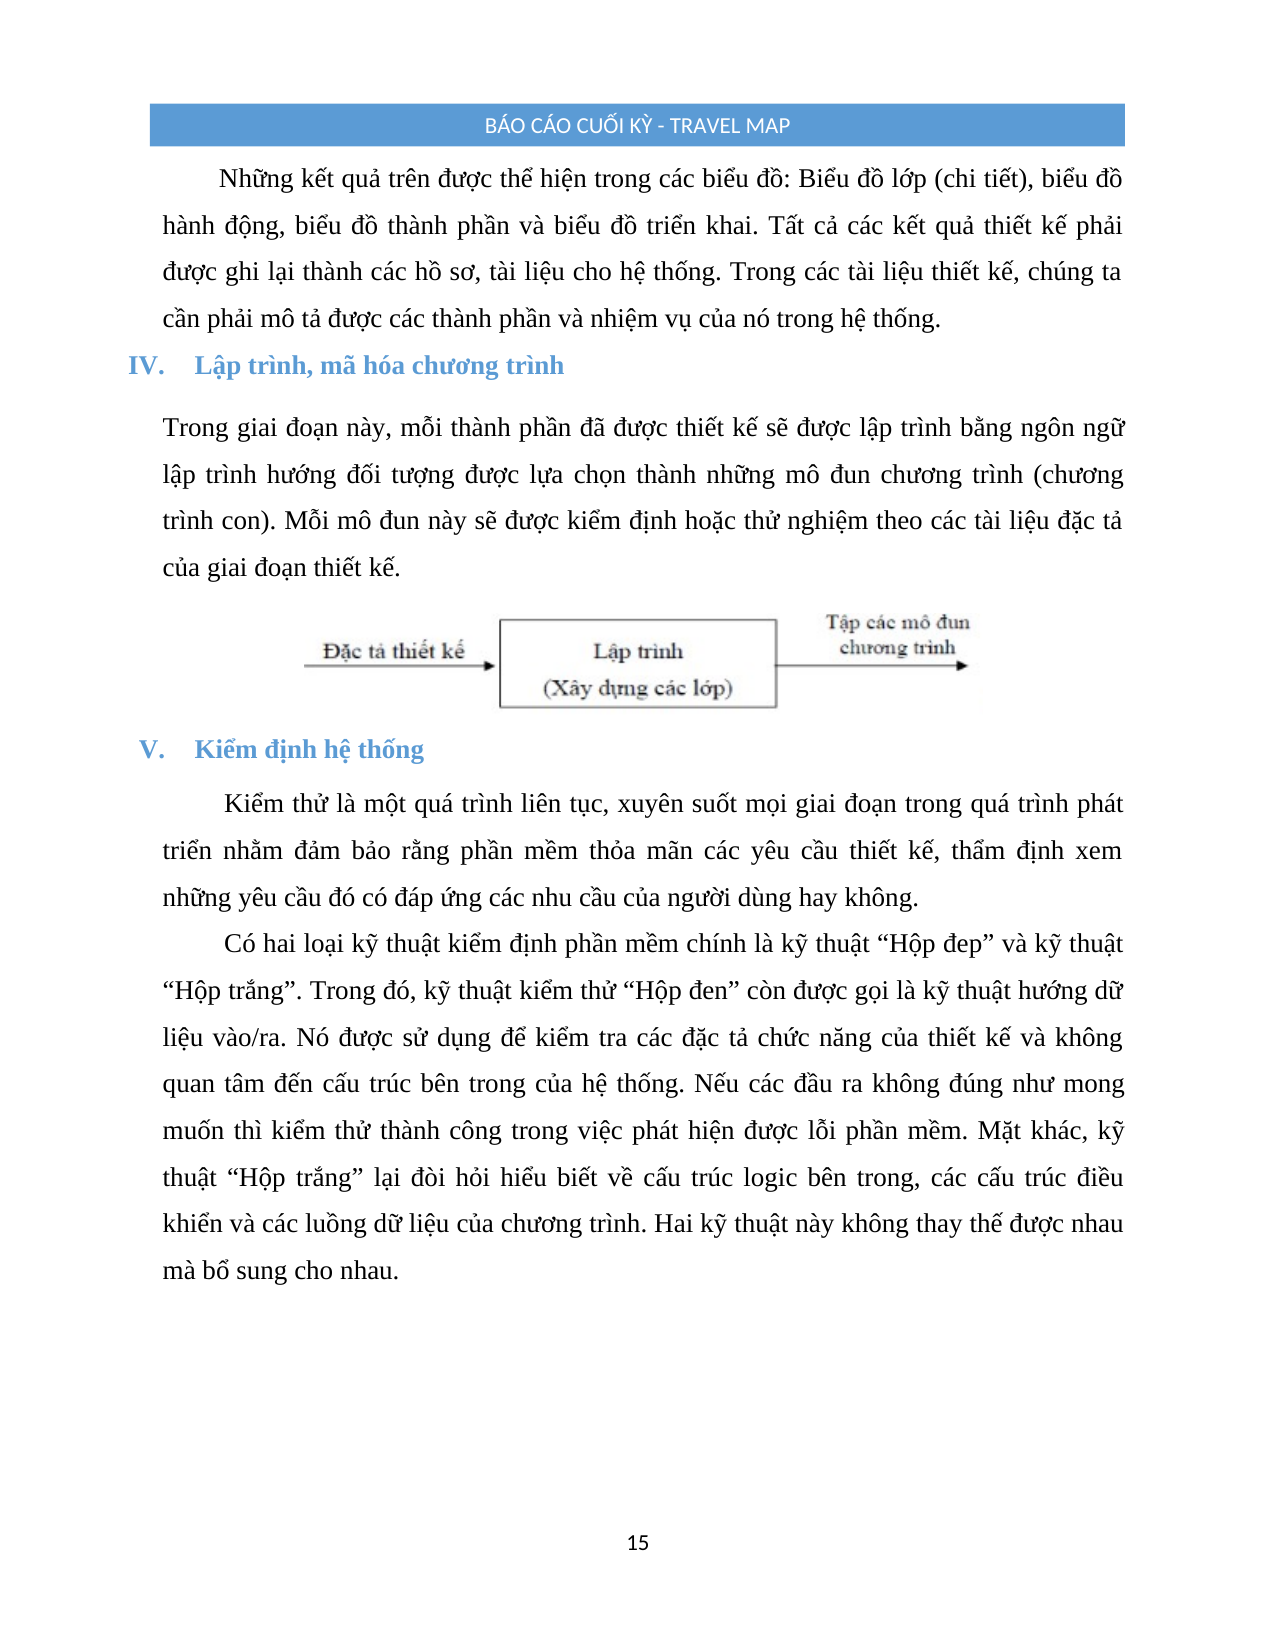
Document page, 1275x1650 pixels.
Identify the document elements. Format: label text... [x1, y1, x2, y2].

text Có hai loại kỹ thuật kiểm định phần mềm chính là kỹ thuật “Hộp đep” và kỹ thuật “Hộp trắng”. Trong đó, kỹ thuật kiểm thử “Hộp đen” còn được gọi là kỹ thuật hướng dữ liệu vào/ra. Nó được sử dụng để kiểm tra các đặc tả chức năng của thiết kế và không quan tâm đến cấu trúc bên trong của hệ thống. Nếu các đầu ra không đúng như mong muốn thì kiểm thử thành công trong việc phát hiện được lỗi phần mềm. Mặt khác, kỹ thuật “Hộp trắng” lại đòi hỏi hiểu biết về cấu trúc logic bên trong, các cấu trúc điều khiển và các luồng dữ liệu của chương trình. Hai kỹ thuật này không thay thế được nhau mà bổ sung cho nhau. [162, 927, 1124, 1285]
text Những kết quả trên được thể hiện trong các biểu đồ: Biểu đồ lớp (chi tiết), biểu đồ hành động, biểu đồ thành phần và biểu đồ triển khai. Tất cả các kết quả thiết kế phải được ghi lại thành các hồ sơ, tài liệu cho hệ thống. Trong các tài liệu thiết kế, chúng ta cần phải mô tả được các thành phần và nhiệm vụ của nó trong hệ thống. [162, 147, 1124, 333]
list Lập trình, mã hóa chương trình [165, 349, 1124, 380]
list Kiểm định hệ thống [165, 733, 1124, 764]
picture [304, 613, 983, 715]
text Trong giai đoạn này, mỗi thành phần đã được thiết kế sẽ được lập trình bằng ngôn ngữ lập trình hướng đối tượng được lựa chọn thành những mô đun chương trình (chương trình con). Mỗi mô đun này sẽ được kiểm định hoặc thử nghiệm theo các tài liệu đặc tả của giai đoạn thiết kế. [162, 411, 1124, 582]
list Kiểm thử là một quá trình liên tục, xuyên suốt mọi giai đoạn trong quá trình phát triển nhằm đảm bảo rằng phần mềm thỏa mãn các yêu cầu thiết kế, thẩm định xem những yêu cầu đó có đáp ứng các nhu cầu của người dùng hay không. [162, 787, 1124, 912]
